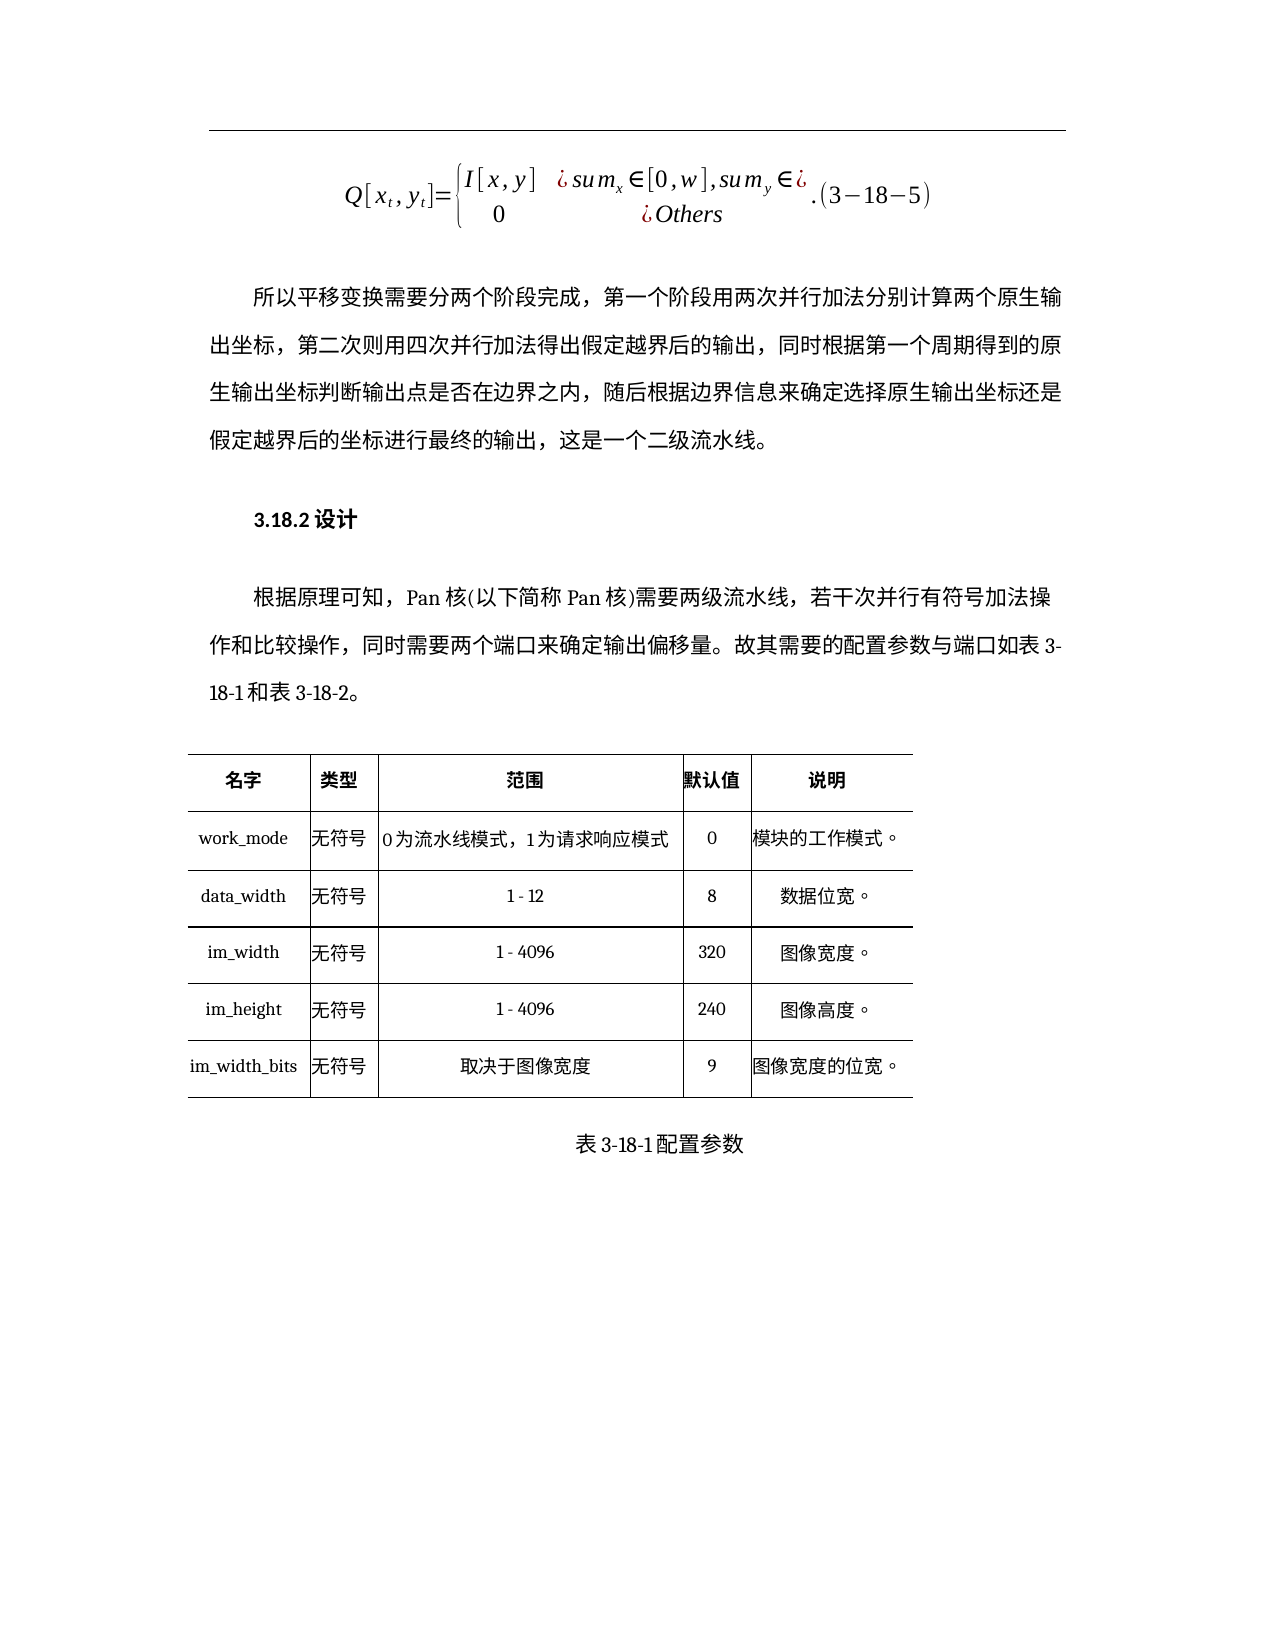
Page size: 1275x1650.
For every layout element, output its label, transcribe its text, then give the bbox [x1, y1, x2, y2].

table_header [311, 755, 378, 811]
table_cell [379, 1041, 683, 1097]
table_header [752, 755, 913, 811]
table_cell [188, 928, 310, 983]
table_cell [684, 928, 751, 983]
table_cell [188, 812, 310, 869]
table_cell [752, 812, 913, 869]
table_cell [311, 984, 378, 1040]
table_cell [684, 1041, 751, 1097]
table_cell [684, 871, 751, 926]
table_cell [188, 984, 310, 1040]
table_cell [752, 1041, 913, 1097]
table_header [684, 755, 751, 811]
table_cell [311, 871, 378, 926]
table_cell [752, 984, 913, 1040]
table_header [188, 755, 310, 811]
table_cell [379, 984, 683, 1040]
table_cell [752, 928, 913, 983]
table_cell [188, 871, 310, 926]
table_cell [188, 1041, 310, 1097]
text 所以平移变换需要分两个阶段完成，第一个阶段用两次并行加法分别计算两个原生输出坐标，第二次则用四次并行加法得出假定越界后的输出，同时根据第一个周期得到的原生输出坐标判断输出点是否在边界之内，随后根据边界信息来确定选择原生输出坐标还是假定越界后的坐标进行最终的输出，这是一个二级流水线。 [209, 280, 1066, 454]
subtitle 3.18.2 设计 [209, 502, 1066, 533]
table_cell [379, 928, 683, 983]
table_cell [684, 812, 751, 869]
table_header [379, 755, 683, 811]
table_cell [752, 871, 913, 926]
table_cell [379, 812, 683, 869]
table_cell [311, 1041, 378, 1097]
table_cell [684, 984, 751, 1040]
text 根据原理可知，Pan核(以下简称Pan核)需要两级流水线，若干次并行有符号加法操作和比较操作，同时需要两个端口来确定输出偏移量。故其需要的配置参数与端口如表3-18-1和表3-18-2。 [209, 580, 1066, 707]
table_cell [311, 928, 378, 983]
text 表3-18-1 配置参数 [209, 1129, 1066, 1235]
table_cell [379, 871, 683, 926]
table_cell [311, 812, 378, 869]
